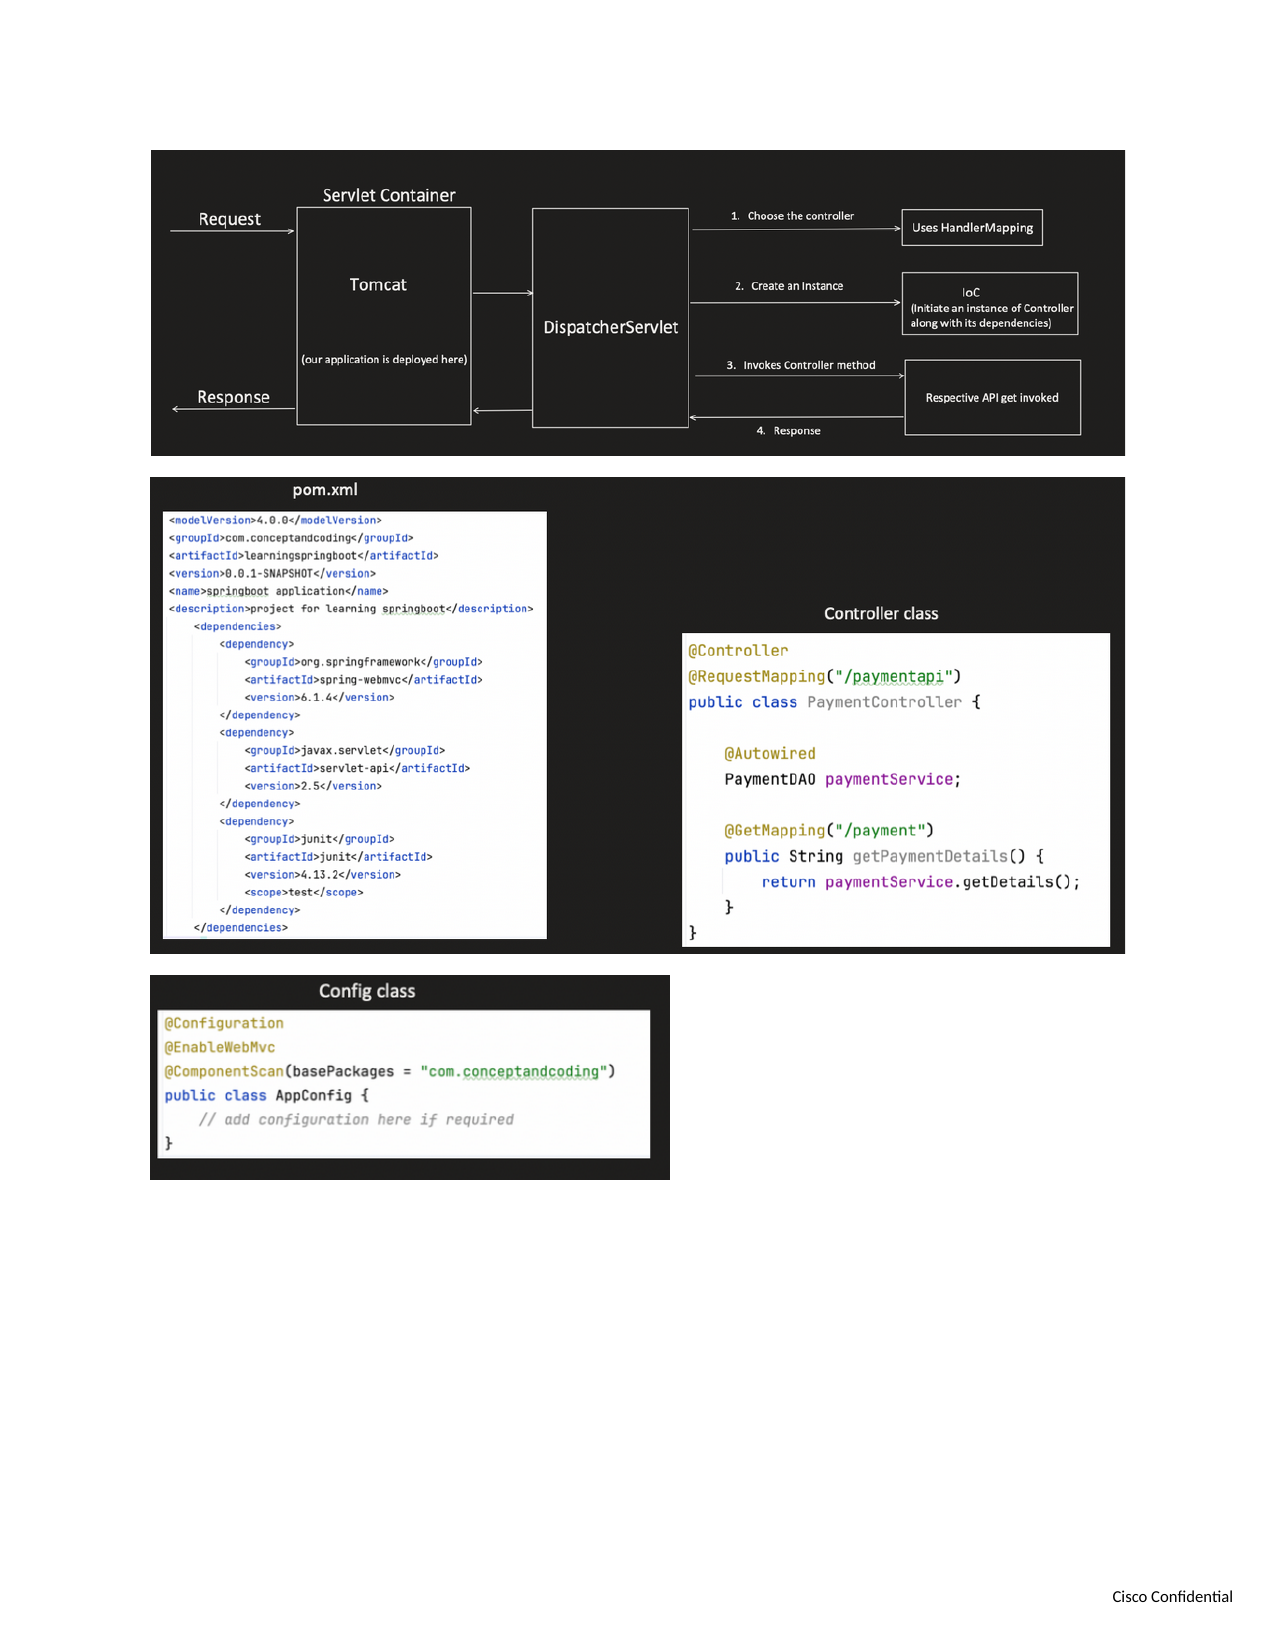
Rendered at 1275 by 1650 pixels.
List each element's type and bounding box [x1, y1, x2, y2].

picture [150, 150, 1125, 456]
picture [150, 975, 670, 1180]
picture [150, 477, 1125, 954]
